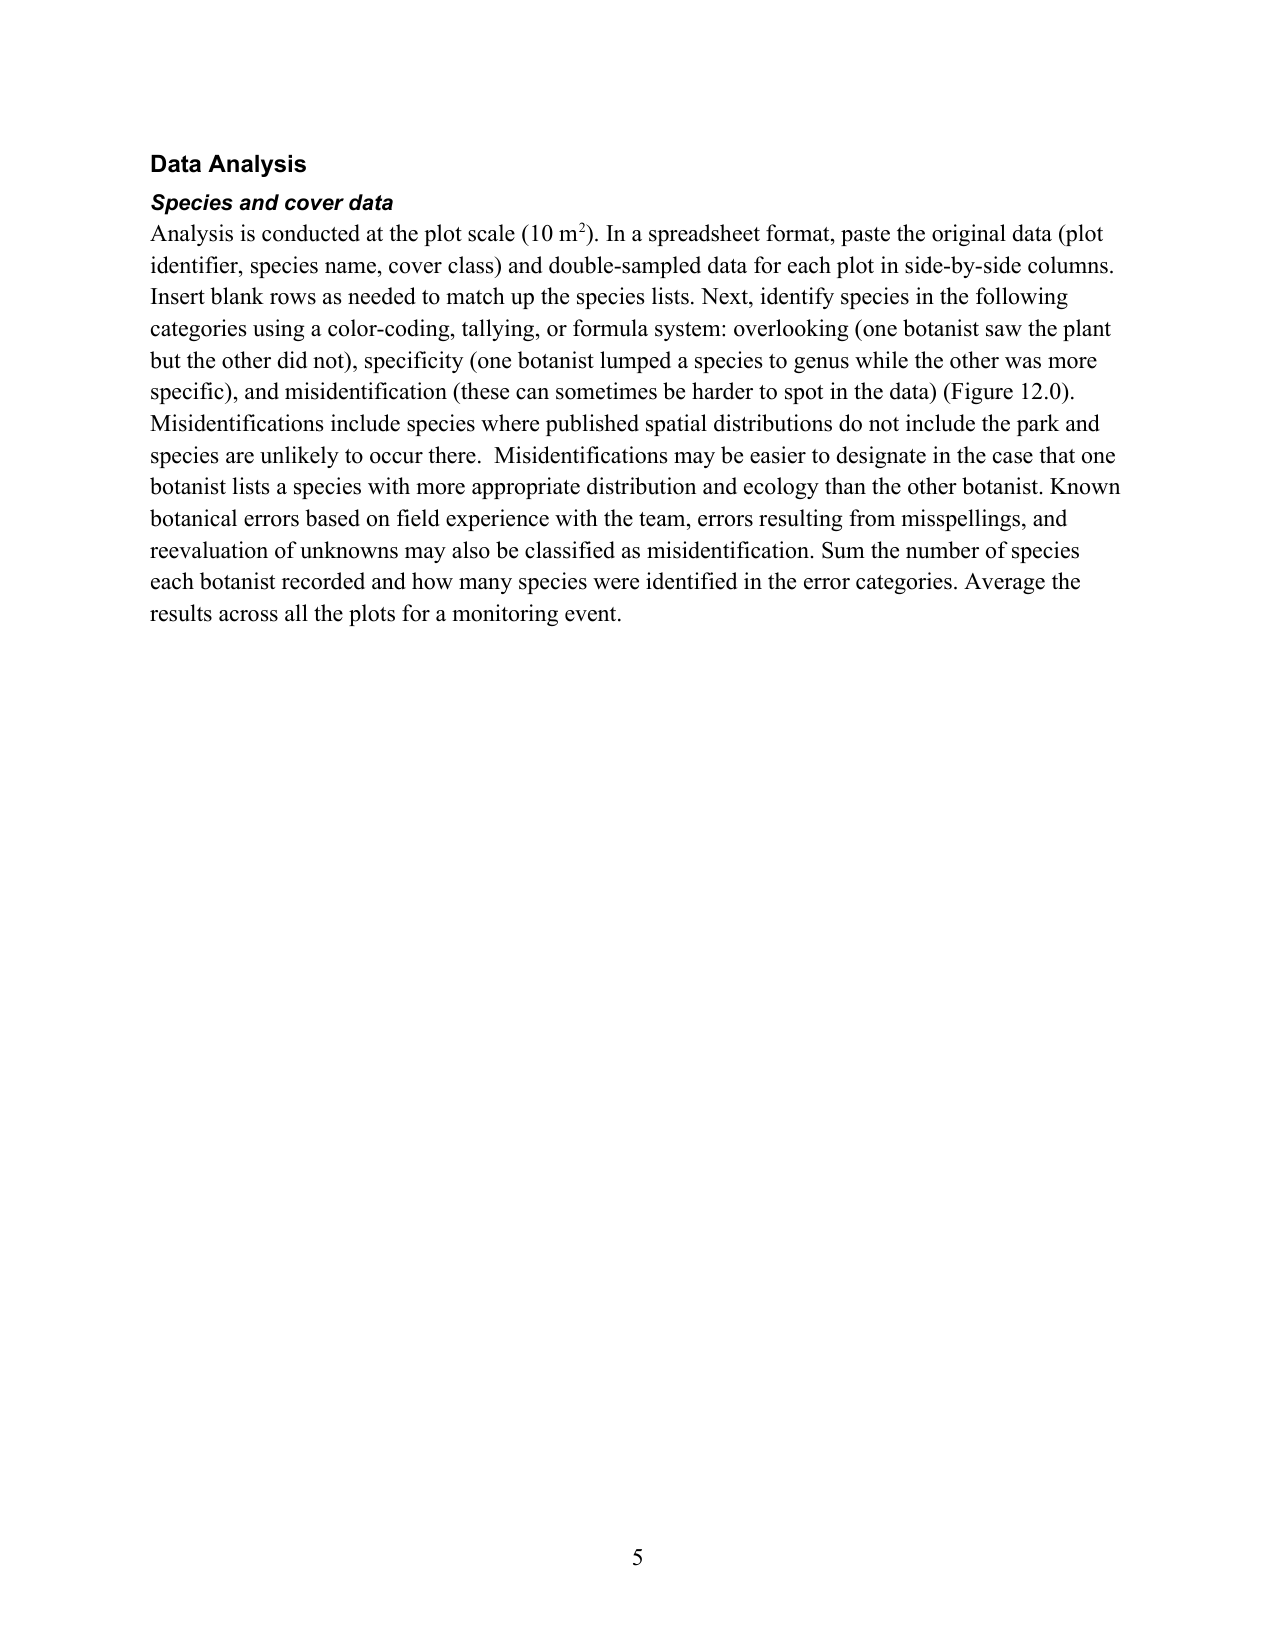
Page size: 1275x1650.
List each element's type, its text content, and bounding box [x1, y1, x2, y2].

subtitle Species and cover data [150, 190, 1125, 215]
text Analysis is conducted at the plot scale (10 m2). In a spreadsheet format, paste the original data (plot identifier, species name, cover class) and double-sampled data for each plot in side-by-side columns. Insert blank rows as needed to match up the species lists. Next, identify species in the following categories using a color-coding, tallying, or formula system: overlooking (one botanist saw the plant but the other did not), specificity (one botanist lumped a species to genus while the other was more specific), and misidentification (these can sometimes be harder to spot in the data) (Figure 12.0). Misidentifications include species where published spatial distributions do not include the park and species are unlikely to occur there. Misidentifications may be easier to designate in the case that one botanist lists a species with more appropriate distribution and ecology than the other botanist. Known botanical errors based on field experience with the team, errors resulting from misspellings, and reevaluation of unknowns may also be classified as misidentification. Sum the number of species each botanist recorded and how many species were identified in the error categories. Average the results across all the plots for a monitoring event. [150, 219, 1125, 627]
subtitle Data Analysis [150, 150, 1125, 178]
